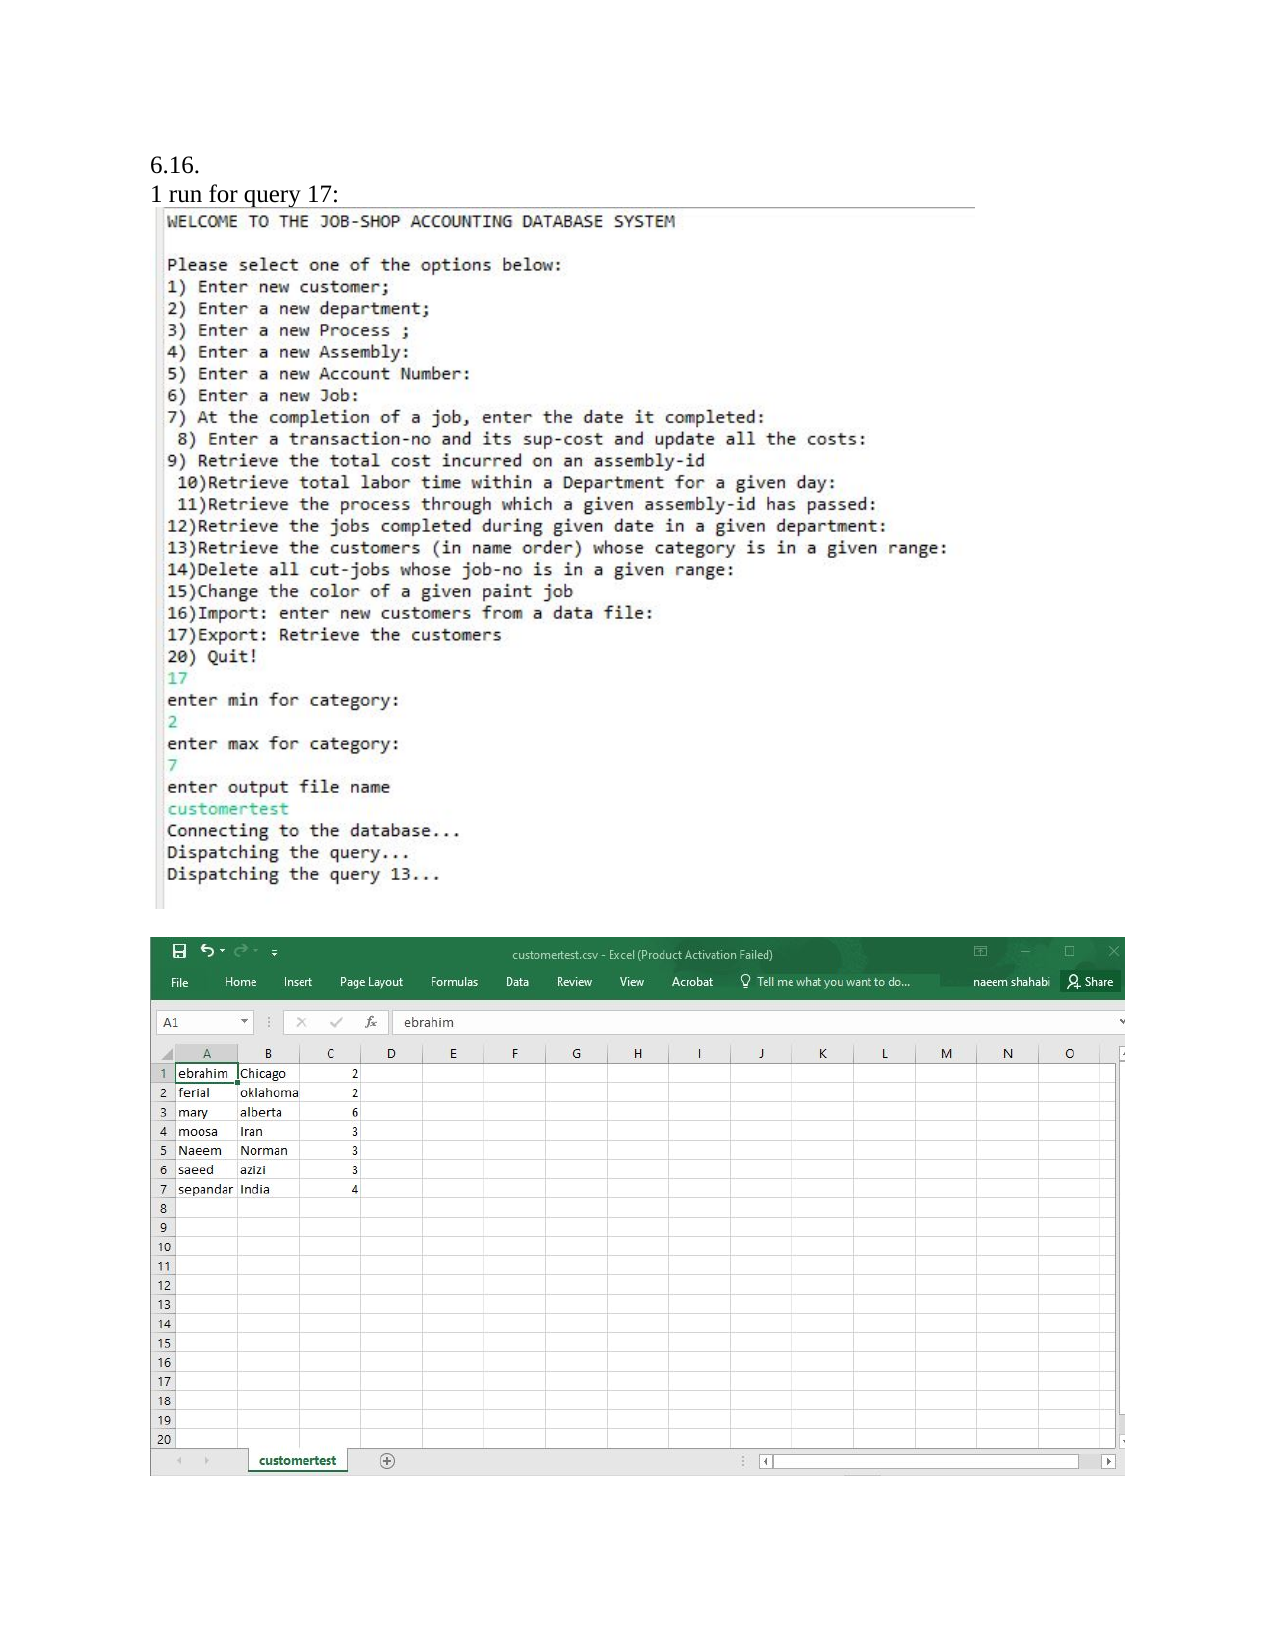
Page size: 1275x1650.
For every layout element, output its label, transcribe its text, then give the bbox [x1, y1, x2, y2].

picture [150, 207, 975, 909]
picture [150, 937, 1125, 1476]
text 6.16. [150, 150, 1125, 179]
text 1 run for query 17: [150, 179, 1125, 207]
